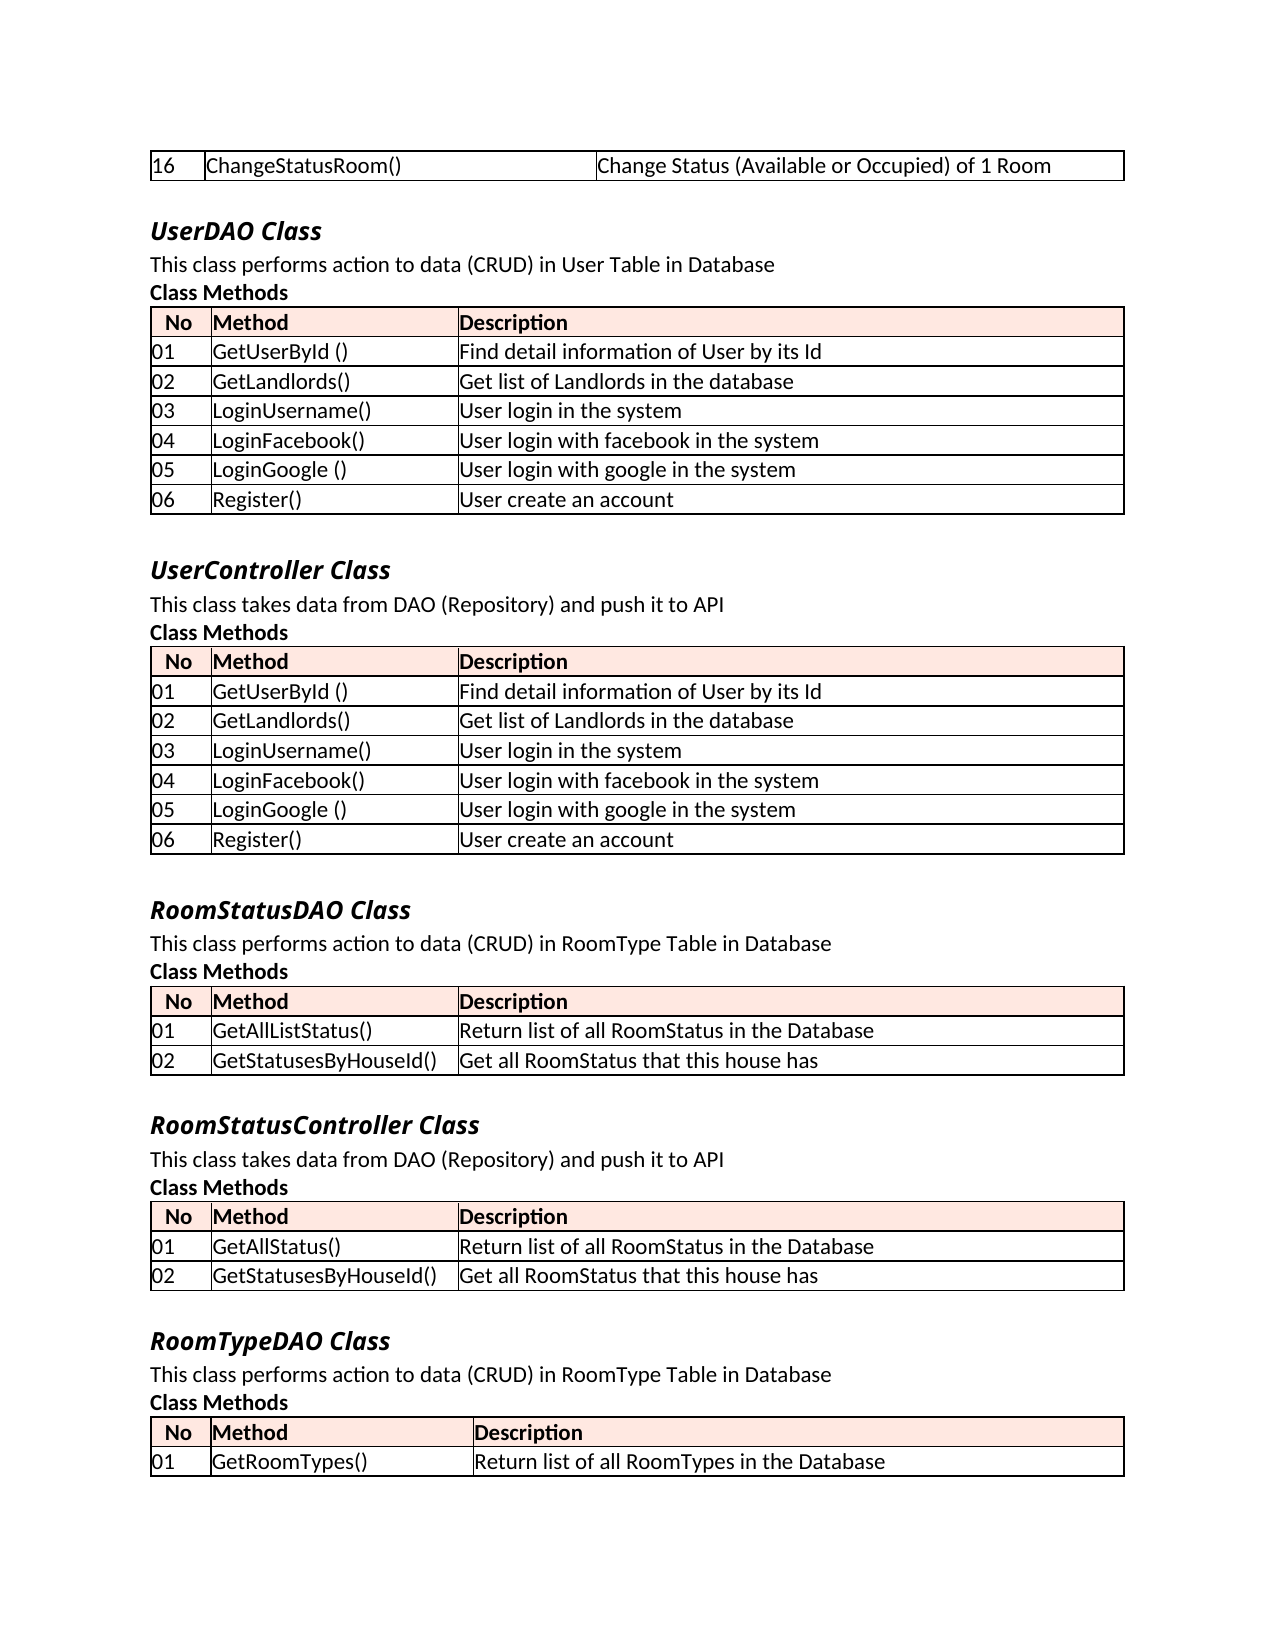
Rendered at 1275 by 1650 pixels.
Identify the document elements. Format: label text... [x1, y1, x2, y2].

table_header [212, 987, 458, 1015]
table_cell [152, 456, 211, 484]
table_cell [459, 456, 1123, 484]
subtitle UserDAO Class [150, 213, 1125, 247]
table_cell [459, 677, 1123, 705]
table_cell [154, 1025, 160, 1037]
text Class Methods [150, 1173, 1125, 1201]
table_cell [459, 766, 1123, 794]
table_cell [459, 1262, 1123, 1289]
text Class Methods [150, 1388, 1125, 1416]
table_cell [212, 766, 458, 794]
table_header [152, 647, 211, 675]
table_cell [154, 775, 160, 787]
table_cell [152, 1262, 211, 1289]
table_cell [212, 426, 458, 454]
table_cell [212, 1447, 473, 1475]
text Class Methods [150, 278, 1125, 306]
text Class Methods [150, 618, 1125, 646]
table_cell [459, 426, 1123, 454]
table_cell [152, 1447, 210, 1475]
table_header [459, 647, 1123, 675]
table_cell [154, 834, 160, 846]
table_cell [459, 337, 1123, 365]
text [150, 1145, 1125, 1173]
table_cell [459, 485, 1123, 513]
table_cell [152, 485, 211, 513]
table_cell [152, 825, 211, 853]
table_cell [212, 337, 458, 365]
subtitle RoomStatusController Class [150, 1108, 1125, 1142]
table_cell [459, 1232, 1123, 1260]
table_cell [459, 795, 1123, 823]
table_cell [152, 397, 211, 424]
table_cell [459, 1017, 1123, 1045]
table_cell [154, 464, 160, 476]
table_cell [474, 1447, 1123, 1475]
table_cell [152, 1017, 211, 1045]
text This class takes data from DAO (Repository) and push it to API [150, 590, 1125, 618]
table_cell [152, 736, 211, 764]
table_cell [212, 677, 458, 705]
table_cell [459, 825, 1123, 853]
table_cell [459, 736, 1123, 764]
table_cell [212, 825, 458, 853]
text This class performs action to data (CRUD) in User Table in Database [150, 250, 1125, 278]
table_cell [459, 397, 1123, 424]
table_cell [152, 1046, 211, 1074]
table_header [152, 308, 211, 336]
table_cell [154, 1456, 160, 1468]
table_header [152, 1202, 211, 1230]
text This class performs action to data (CRUD) in RoomType Table in Database [150, 1360, 1125, 1388]
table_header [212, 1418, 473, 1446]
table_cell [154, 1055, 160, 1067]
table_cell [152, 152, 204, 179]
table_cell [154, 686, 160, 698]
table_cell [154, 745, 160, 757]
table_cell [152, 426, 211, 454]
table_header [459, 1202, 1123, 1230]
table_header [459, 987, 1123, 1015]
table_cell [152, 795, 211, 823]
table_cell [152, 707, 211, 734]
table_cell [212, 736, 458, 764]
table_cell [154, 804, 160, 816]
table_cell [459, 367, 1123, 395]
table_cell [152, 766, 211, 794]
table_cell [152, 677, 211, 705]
subtitle UserController Class [150, 553, 1125, 587]
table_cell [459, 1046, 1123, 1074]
subtitle RoomTypeDAO Class [150, 1323, 1125, 1357]
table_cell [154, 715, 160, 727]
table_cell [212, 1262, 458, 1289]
text Class Methods [150, 957, 1125, 986]
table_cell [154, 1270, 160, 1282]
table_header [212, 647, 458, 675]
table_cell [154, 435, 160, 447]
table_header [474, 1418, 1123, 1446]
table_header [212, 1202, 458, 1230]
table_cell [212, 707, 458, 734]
subtitle RoomStatusDAO Class [150, 893, 1125, 927]
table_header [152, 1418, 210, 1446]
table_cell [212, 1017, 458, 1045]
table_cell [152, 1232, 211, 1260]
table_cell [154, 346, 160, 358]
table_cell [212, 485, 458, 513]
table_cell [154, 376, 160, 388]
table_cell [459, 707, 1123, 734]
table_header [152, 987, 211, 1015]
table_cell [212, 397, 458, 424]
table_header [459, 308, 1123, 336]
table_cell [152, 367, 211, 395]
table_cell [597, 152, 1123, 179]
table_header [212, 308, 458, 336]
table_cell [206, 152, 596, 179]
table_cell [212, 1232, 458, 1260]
text This class performs action to data (CRUD) in RoomType Table in Database [150, 929, 1125, 957]
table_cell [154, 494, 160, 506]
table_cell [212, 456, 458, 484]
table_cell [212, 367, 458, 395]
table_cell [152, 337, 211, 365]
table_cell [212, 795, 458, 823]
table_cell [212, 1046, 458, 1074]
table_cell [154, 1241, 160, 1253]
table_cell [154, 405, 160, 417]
